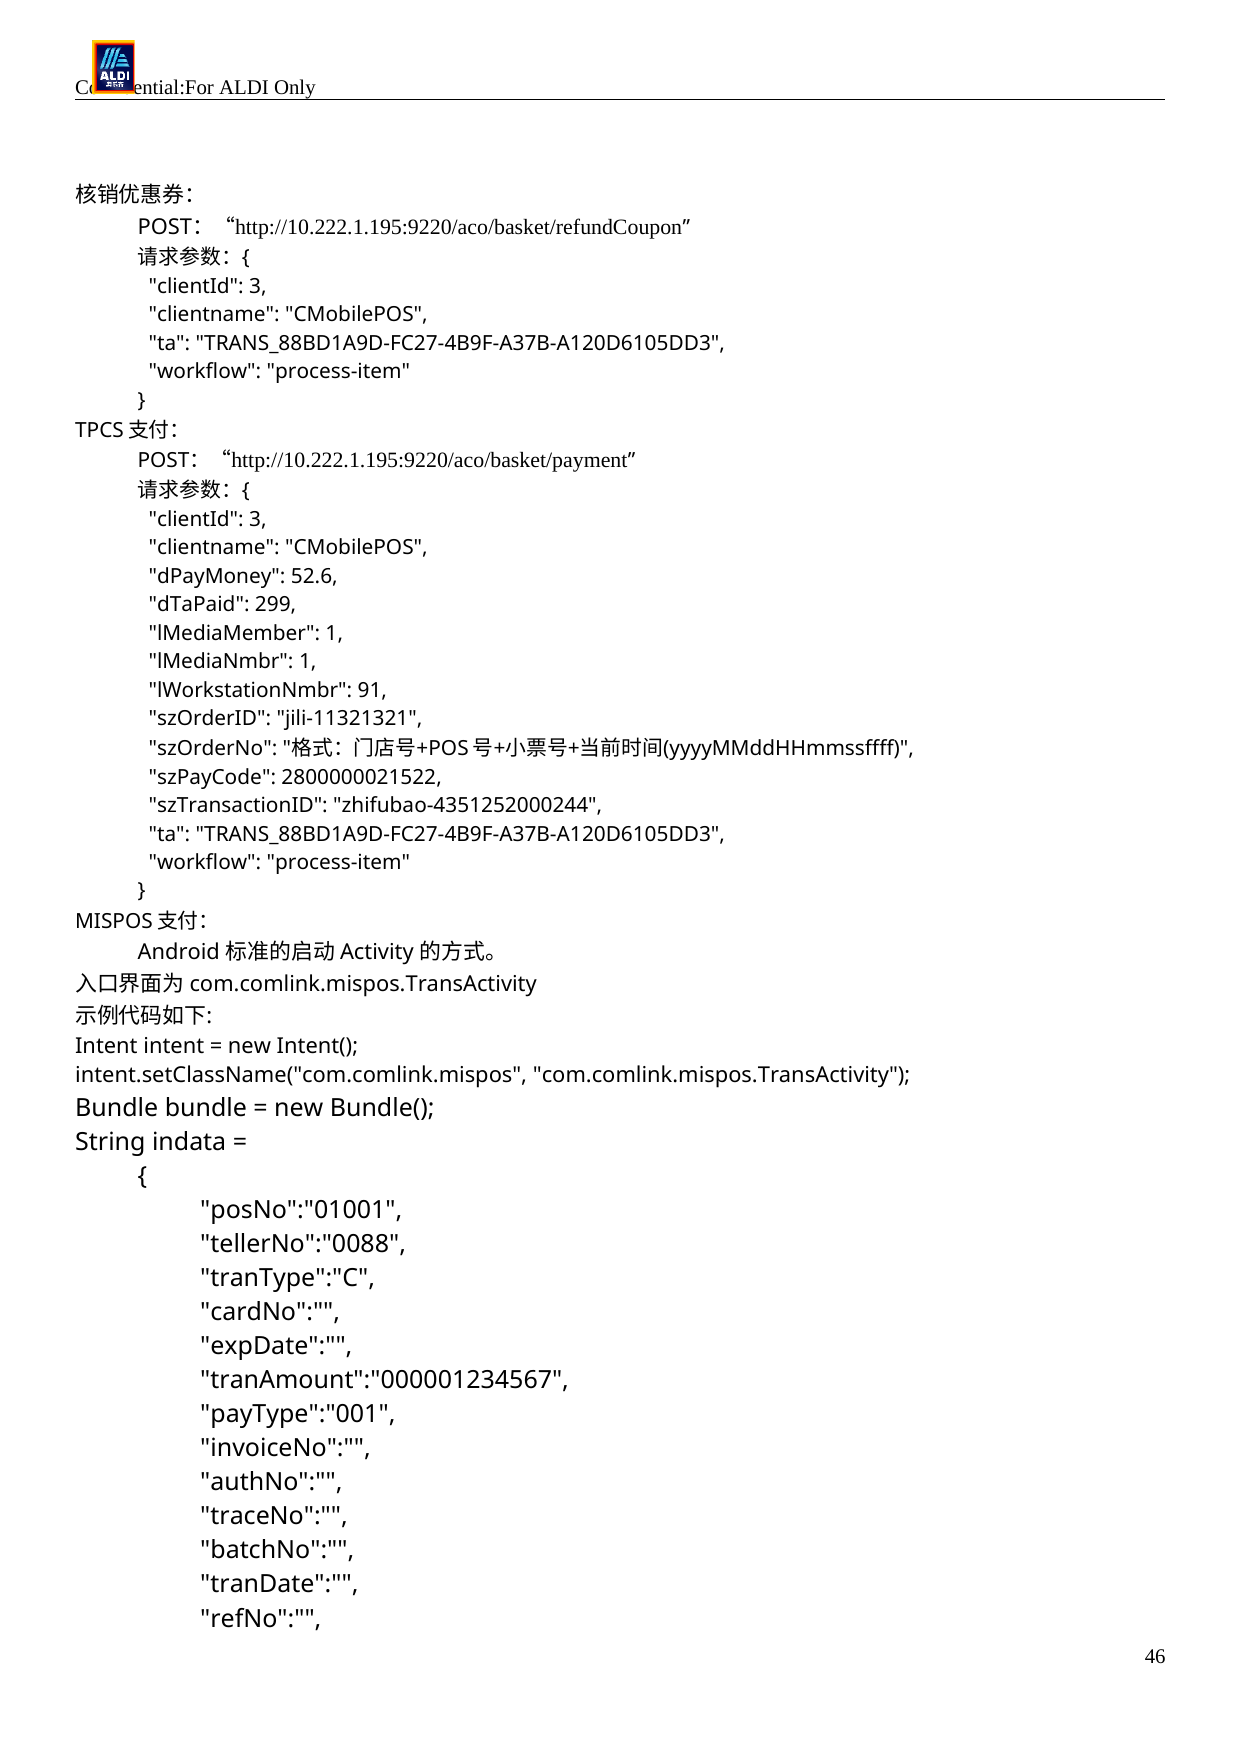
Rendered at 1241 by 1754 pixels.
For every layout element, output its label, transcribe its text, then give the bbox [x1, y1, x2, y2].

text "szPayCode": 2800000021522, [75, 762, 1165, 790]
text "szOrderID": "jili-11321321", [75, 703, 1165, 732]
text "clientname": "CMobilePOS", [75, 532, 1165, 561]
text intent.setClassName("com.comlink.mispos", "com.comlink.mispos.TransActivity"); [75, 1059, 1165, 1089]
text "cardNo":"", [137, 1294, 1165, 1328]
text "tellerNo":"0088", [137, 1226, 1165, 1259]
text "invoiceNo":"", [137, 1430, 1165, 1464]
text "ta": "TRANS_88BD1A9D-FC27-4B9F-A37B-A120D6105DD3", [75, 819, 1165, 847]
text "szOrderNo": "格式：门店号+POS号+小票号+当前时间(yyyyMMddHHmmssffff)", [75, 732, 1165, 762]
text "workflow": "process-item" [75, 847, 1165, 876]
text "workflow": "process-item" [75, 356, 1165, 385]
text "tranAmount":"000001234567", [137, 1362, 1165, 1396]
text "lWorkstationNmbr": 91, [75, 675, 1165, 703]
text String indata = [75, 1123, 1165, 1157]
text 入口界面为 com.comlink.mispos.TransActivity [75, 966, 1165, 998]
text { [75, 1157, 1165, 1191]
text "posNo":"01001", [137, 1191, 1165, 1226]
text "batchNo":"", [137, 1532, 1165, 1566]
text 示例代码如下: [75, 998, 1165, 1030]
text Android 标准的启动 Activity 的方式。 [75, 934, 1165, 966]
text "expDate":"", [137, 1328, 1165, 1362]
text "authNo":"", [137, 1464, 1165, 1498]
text "dTaPaid": 299, [75, 589, 1165, 618]
text "tranType":"C", [137, 1259, 1165, 1294]
text "dPayMoney": 52.6, [75, 561, 1165, 589]
text "szTransactionID": "zhifubao-4351252000244", [75, 790, 1165, 819]
text "refNo":"", [137, 1600, 1165, 1634]
text "clientId": 3, [75, 504, 1165, 532]
text Intent intent = new Intent(); [75, 1030, 1165, 1059]
text "lMediaMember": 1, [75, 618, 1165, 646]
text "clientname": "CMobilePOS", [75, 299, 1165, 328]
text TPCS支付： [75, 413, 1165, 443]
text Bundle bundle = new Bundle(); [75, 1089, 1165, 1123]
text 请求参数：{ [75, 474, 1165, 504]
text "ta": "TRANS_88BD1A9D-FC27-4B9F-A37B-A120D6105DD3", [75, 328, 1165, 356]
text 请求参数：{ [75, 241, 1165, 271]
text } [75, 385, 1165, 413]
picture [90, 39, 135, 92]
text } [75, 876, 1165, 904]
text MISPOS支付： [75, 904, 1165, 934]
text POST：“http://10.222.1.195:9220/aco/basket/refundCoupon” [75, 209, 1165, 241]
text POST：“http://10.222.1.195:9220/aco/basket/payment” [75, 443, 1165, 474]
text "clientId": 3, [75, 271, 1165, 299]
text "tranDate":"", [137, 1566, 1165, 1600]
text "traceNo":"", [137, 1498, 1165, 1532]
text "payType":"001", [137, 1396, 1165, 1430]
text 核销优惠券： [75, 177, 1165, 209]
text "lMediaNmbr": 1, [75, 646, 1165, 675]
